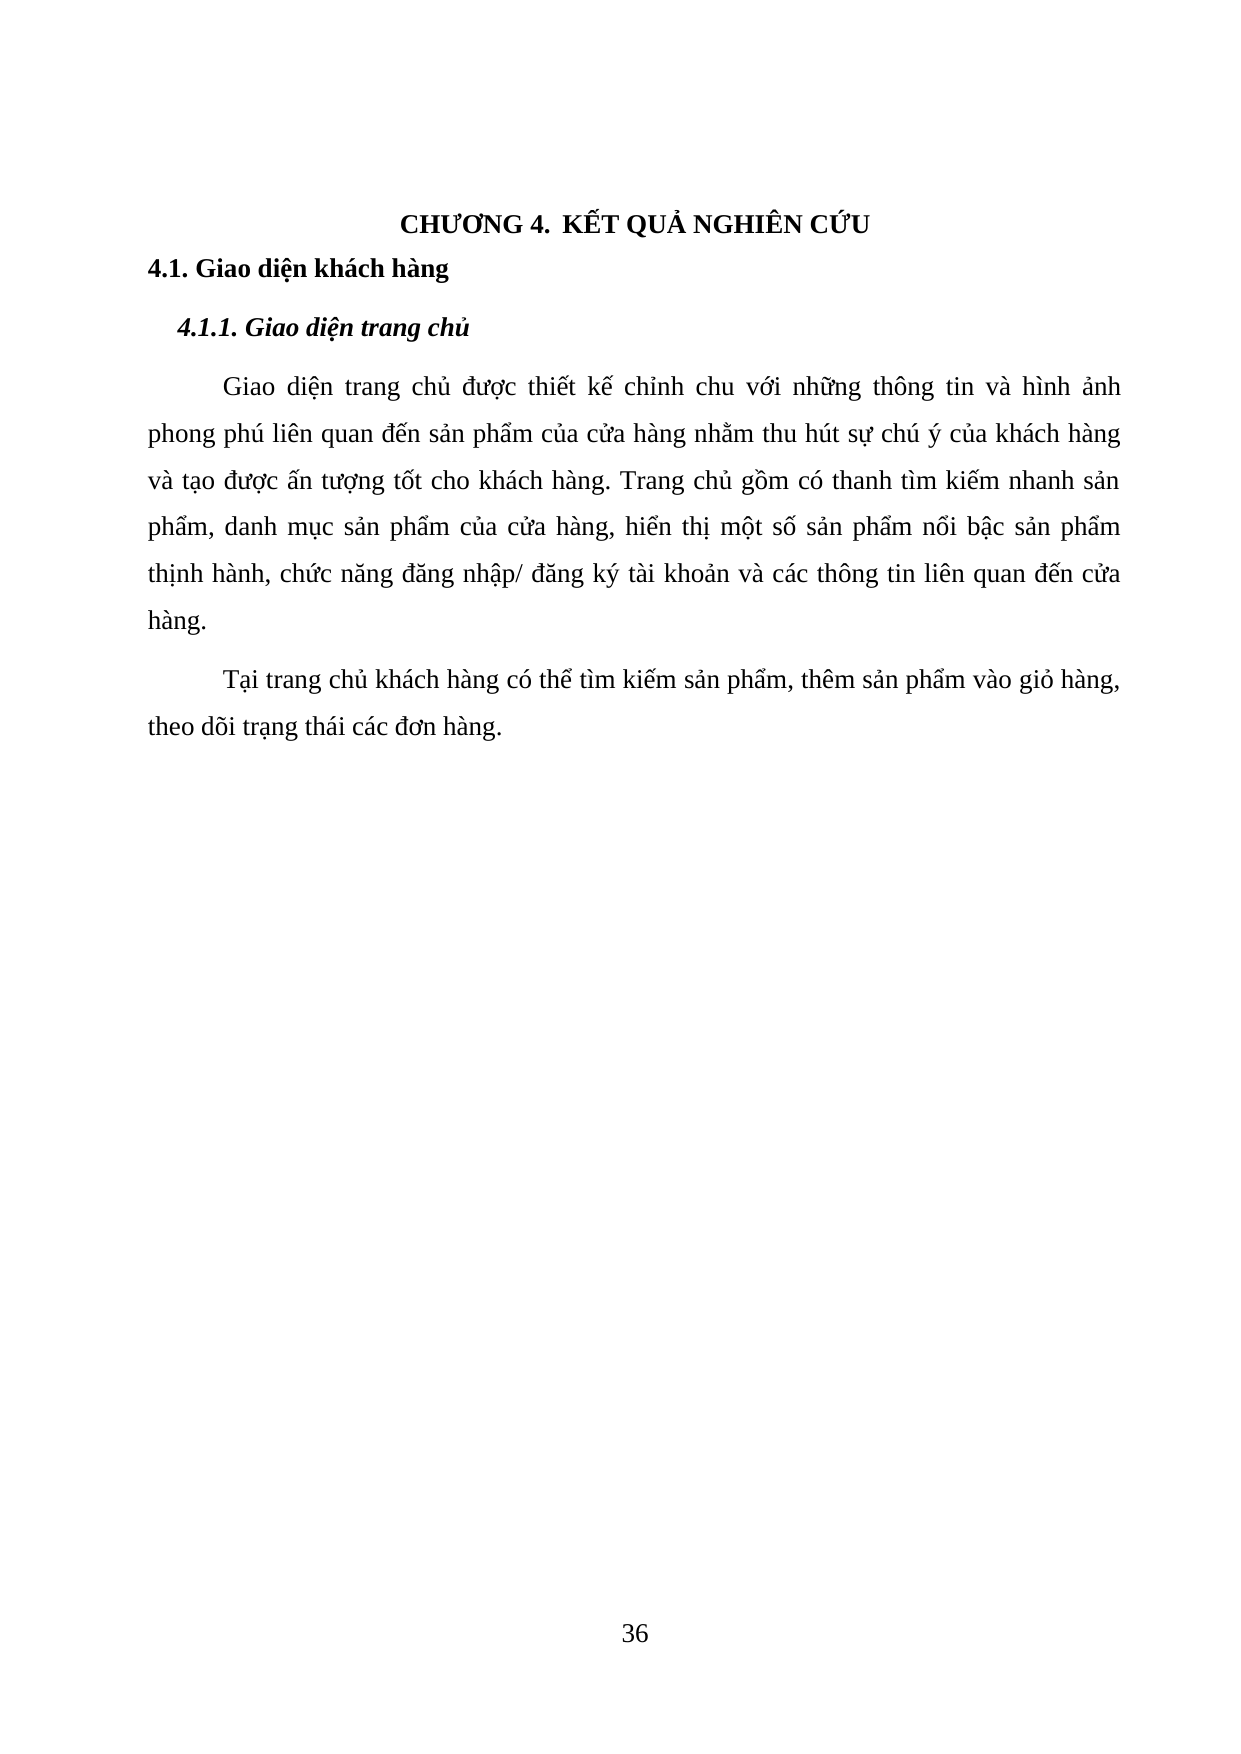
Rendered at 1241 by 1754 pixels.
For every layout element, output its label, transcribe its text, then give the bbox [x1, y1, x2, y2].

text Tại trang chủ khách hàng có thể tìm kiếm sản phẩm, thêm sản phẩm vào giỏ hàng, theo dõi trạng thái các đơn hàng. [148, 663, 1122, 741]
subtitle Giao diện khách hàng [148, 252, 1122, 283]
text Giao diện trang chủ được thiết kế chỉnh chu với những thông tin và hình ảnh phong phú liên quan đến sản phẩm của cửa hàng nhằm thu hút sự chú ý của khách hàng và tạo được ấn tượng tốt cho khách hàng. Trang chủ gồm có thanh tìm kiếm nhanh sản phẩm, danh mục sản phẩm của cửa hàng, hiển thị một số sản phẩm nổi bậc sản phẩm thịnh hành, chức năng đăng nhập/ đăng ký tài khoản và các thông tin liên quan đến cửa hàng. [148, 370, 1122, 635]
subtitle Giao diện trang chủ [177, 311, 1122, 342]
subtitle KẾT QUẢ NGHIÊN CỨU [148, 208, 1122, 239]
